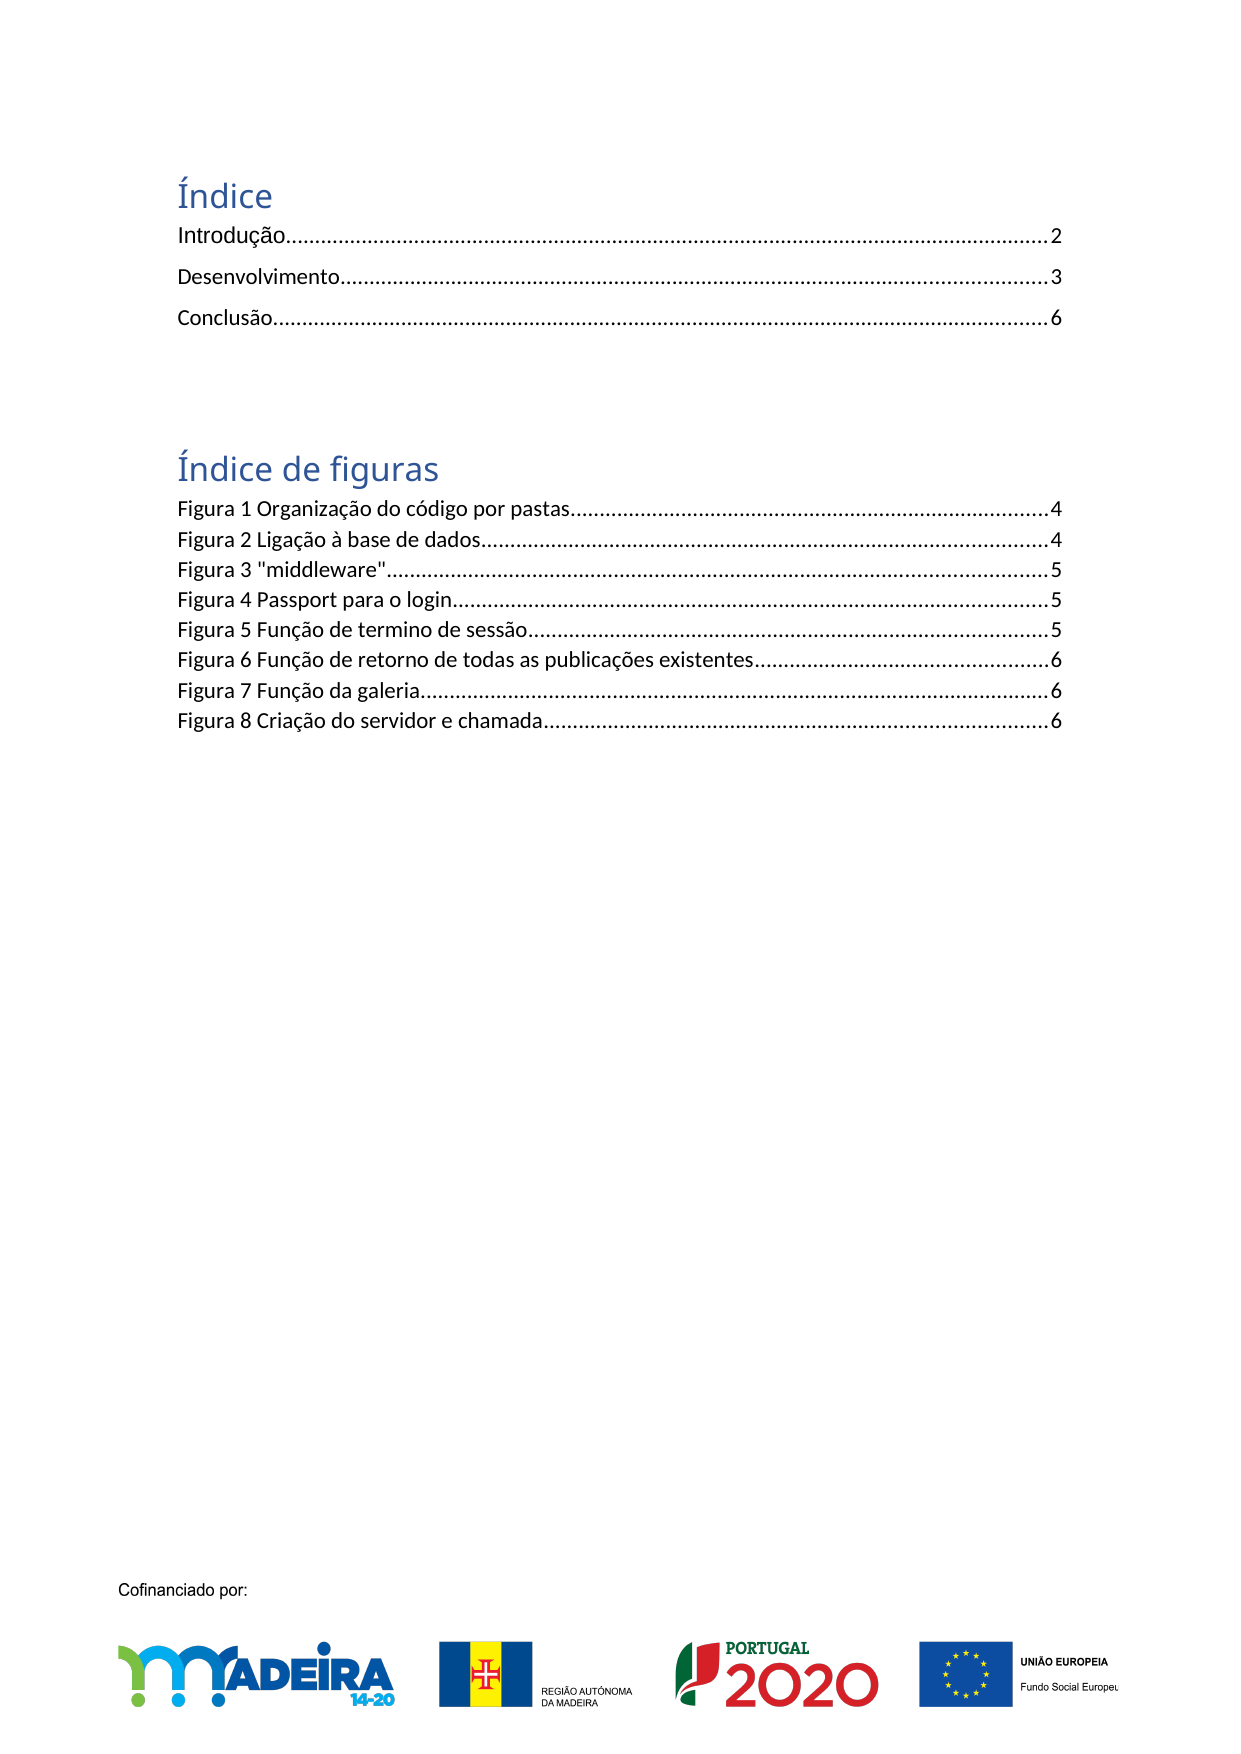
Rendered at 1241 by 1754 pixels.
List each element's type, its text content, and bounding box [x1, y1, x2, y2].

subtitle Índice de figuras [177, 446, 1063, 491]
text Figura 8 Criação do servidor e chamada 6 [177, 706, 1063, 734]
text Figura 1 Organização do código por pastas 4 [177, 494, 1063, 522]
text Figura 3 "middleware" 5 [177, 555, 1063, 583]
text Figura 6 Função de retorno de todas as publicações existentes 6 [177, 646, 1063, 673]
text Figura 5 Função de termino de sessão 5 [177, 615, 1063, 643]
picture [118, 1583, 1119, 1707]
text Figura 2 Ligação à base de dados 4 [177, 525, 1063, 553]
text Figura 4 Passport para o login 5 [177, 585, 1063, 613]
text Figura 7 Função da galeria 6 [177, 676, 1063, 704]
